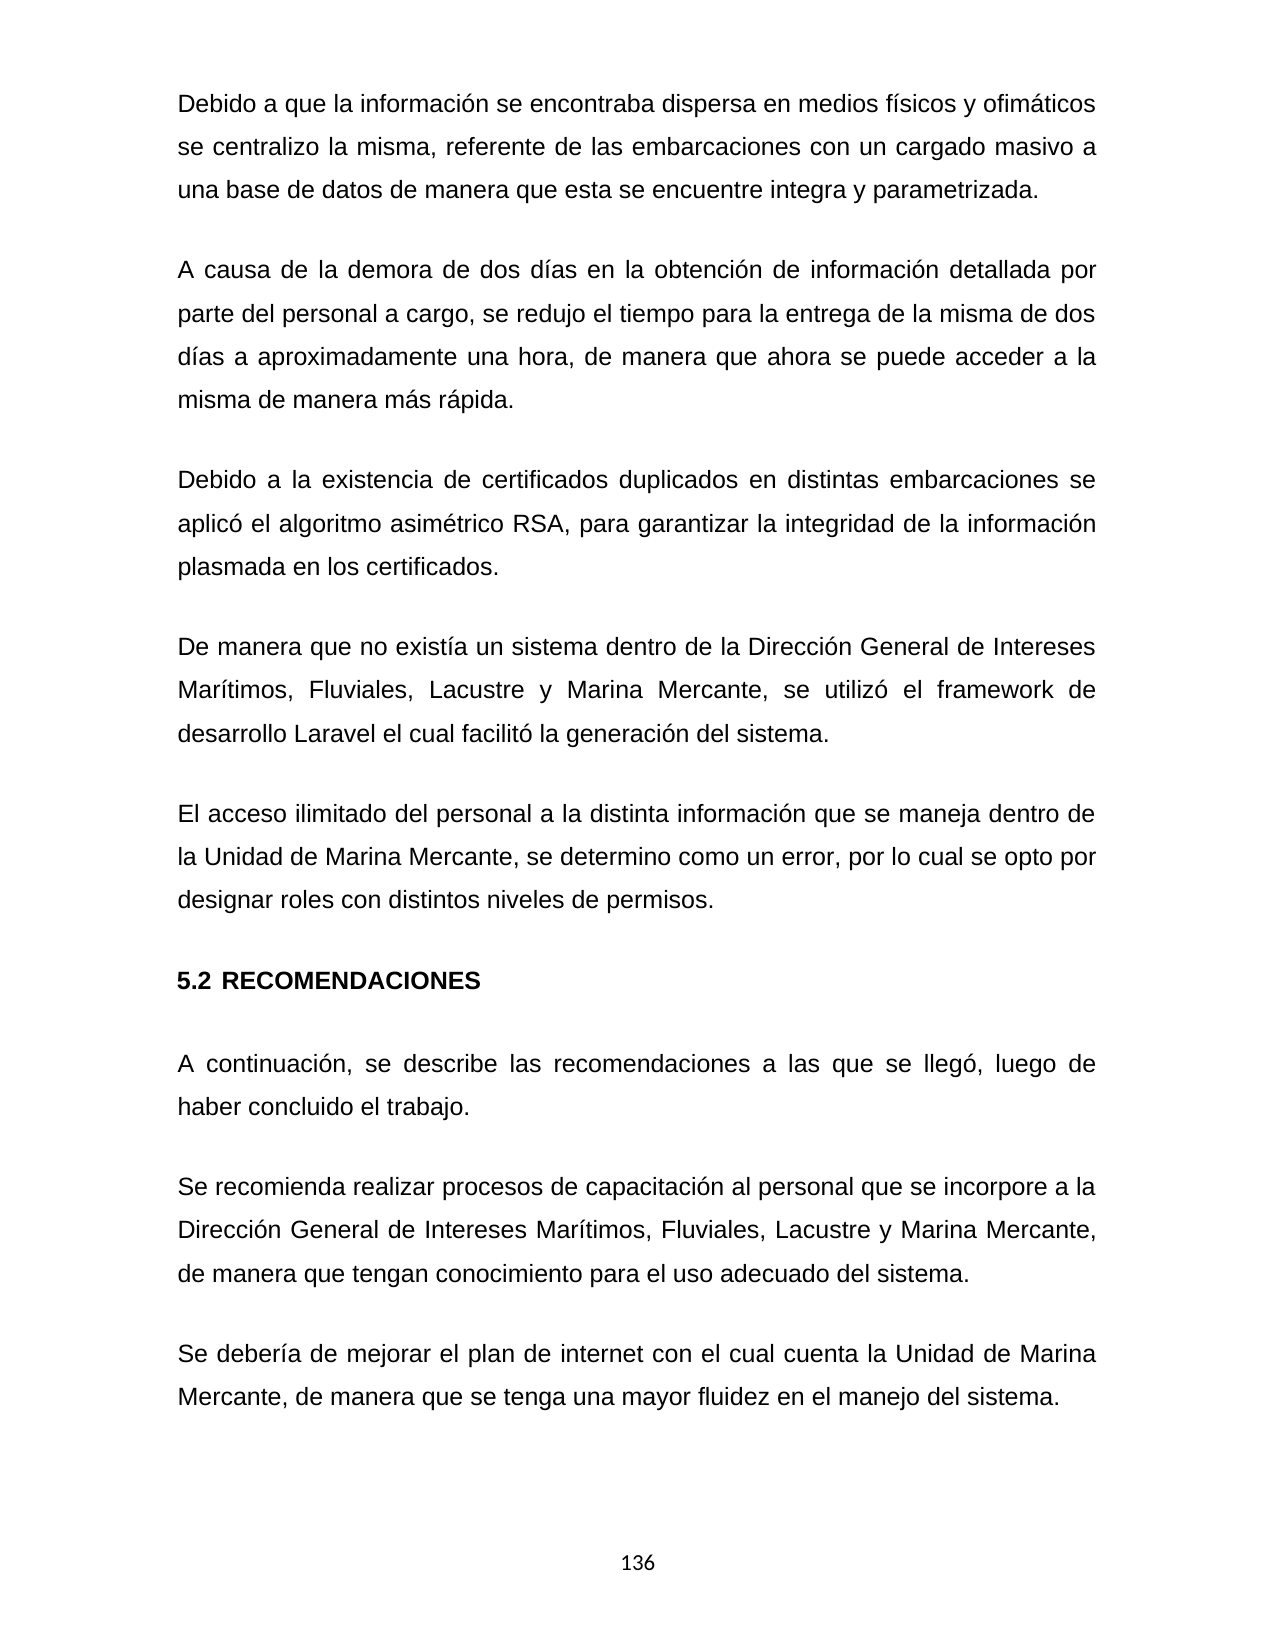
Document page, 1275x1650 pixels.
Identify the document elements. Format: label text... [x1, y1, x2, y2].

text Debido a que la información se encontraba dispersa en medios físicos y ofimáticos se centralizo la misma, referente de las embarcaciones con un cargado masivo a una base de datos de manera que esta se encuentre integra y parametrizada. [177, 89, 1098, 204]
list RECOMENDACIONES [177, 966, 1098, 995]
text El acceso ilimitado del personal a la distinta información que se maneja dentro de la Unidad de Marina Mercante, se determino como un error, por lo cual se opto por designar roles con distintos niveles de permisos. [177, 799, 1098, 914]
text A continuación, se describe las recomendaciones a las que se llegó, luego de haber concluido el trabajo. [177, 1049, 1098, 1121]
text De manera que no existía un sistema dentro de la Dirección General de Intereses Marítimos, Fluviales, Lacustre y Marina Mercante, se utilizó el framework de desarrollo Laravel el cual facilitó la generación del sistema. [177, 632, 1098, 747]
text Debido a la existencia de certificados duplicados en distintas embarcaciones se aplicó el algoritmo asimétrico RSA, para garantizar la integridad de la información plasmada en los certificados. [177, 466, 1098, 581]
text Se recomienda realizar procesos de capacitación al personal que se incorpore a la Dirección General de Intereses Marítimos, Fluviales, Lacustre y Marina Mercante, de manera que tengan conocimiento para el uso adecuado del sistema. [177, 1172, 1098, 1287]
text A causa de la demora de dos días en la obtención de información detallada por parte del personal a cargo, se redujo el tiempo para la entrega de la misma de dos días a aproximadamente una hora, de manera que ahora se puede acceder a la misma de manera más rápida. [177, 256, 1098, 414]
text Se debería de mejorar el plan de internet con el cual cuenta la Unidad de Marina Mercante, de manera que se tenga una mayor fluidez en el manejo del sistema. [177, 1339, 1098, 1411]
